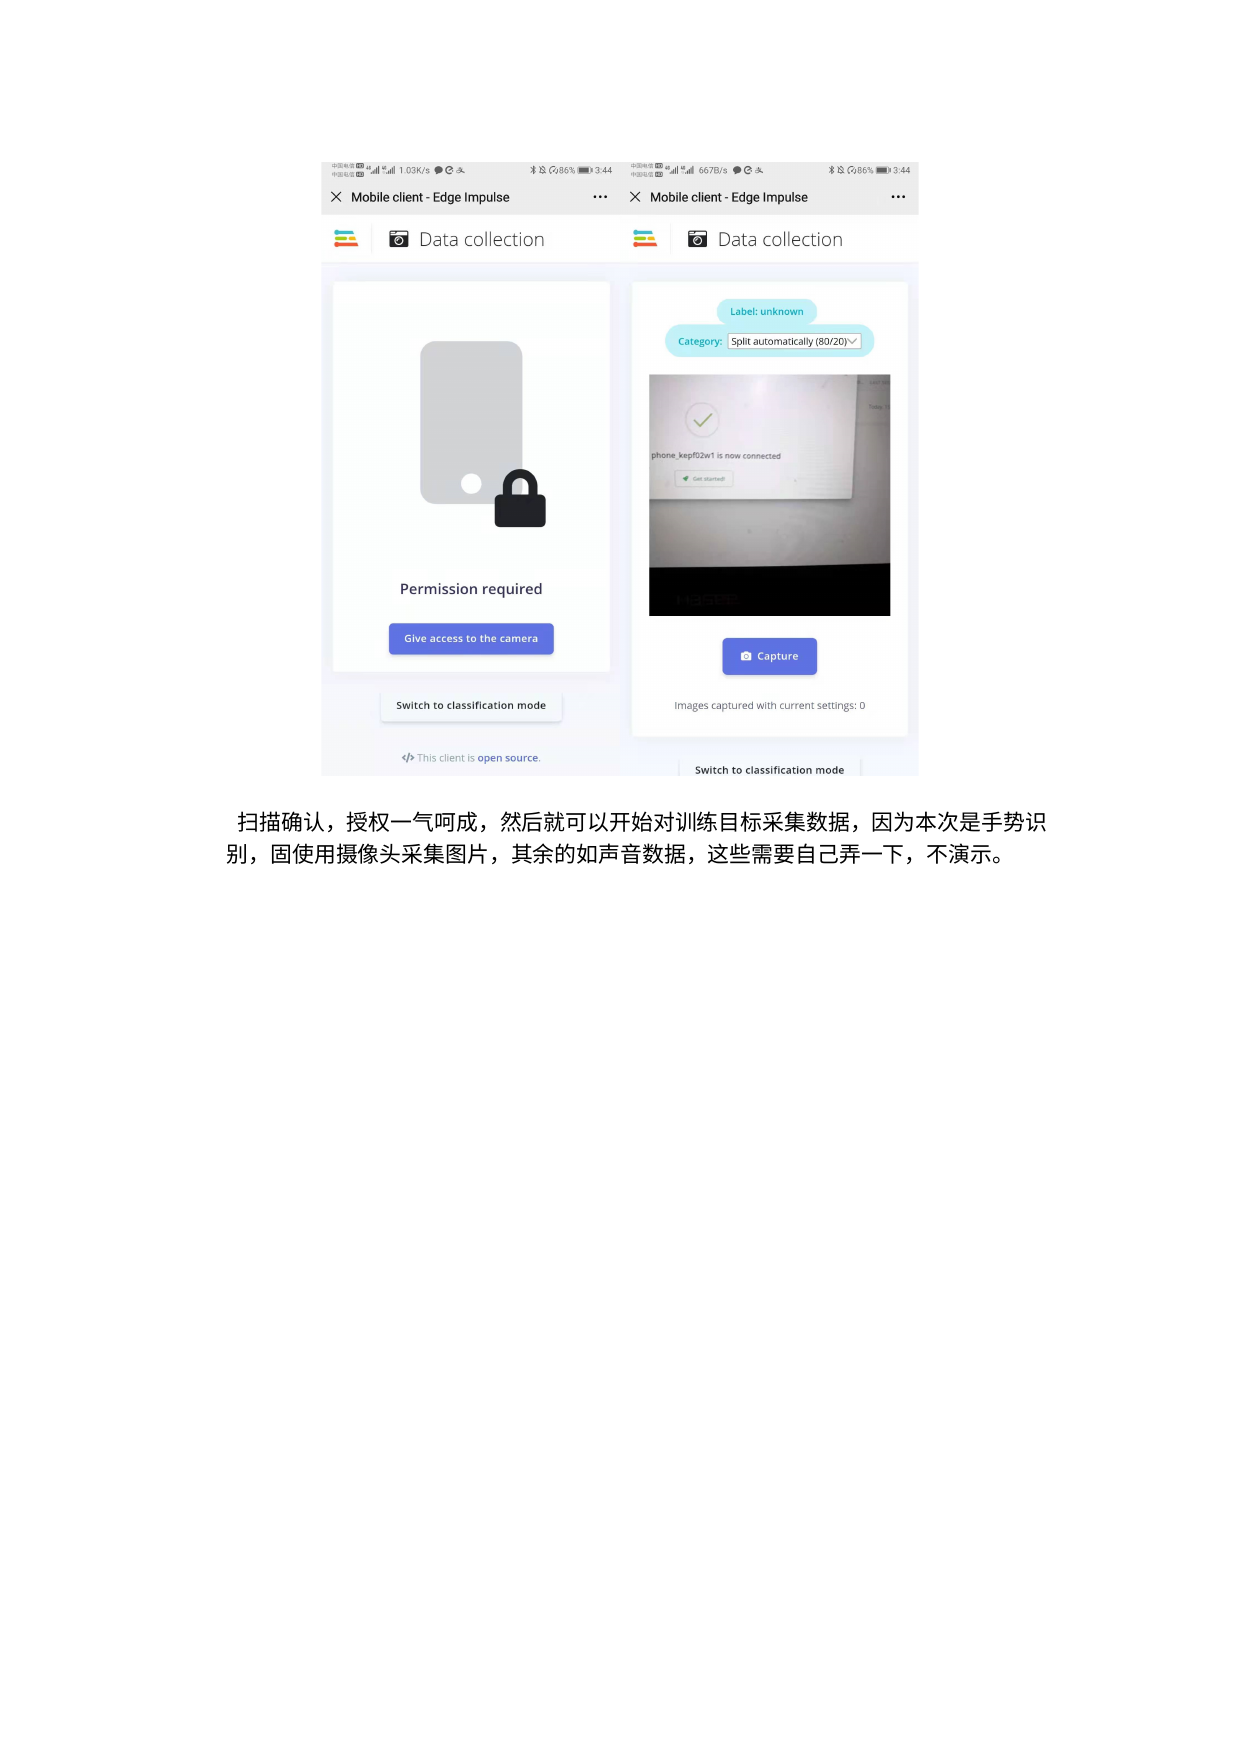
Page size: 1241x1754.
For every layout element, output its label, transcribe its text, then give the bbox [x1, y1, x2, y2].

text 扫描确认，授权一气呵成，然后就可以开始对训练目标采集数据，因为本次是手势识别，固使用摄像头采集图片，其余的如声音数据，这些需要自己弄一下，不演示。 [187, 804, 1053, 869]
picture [321, 162, 919, 776]
